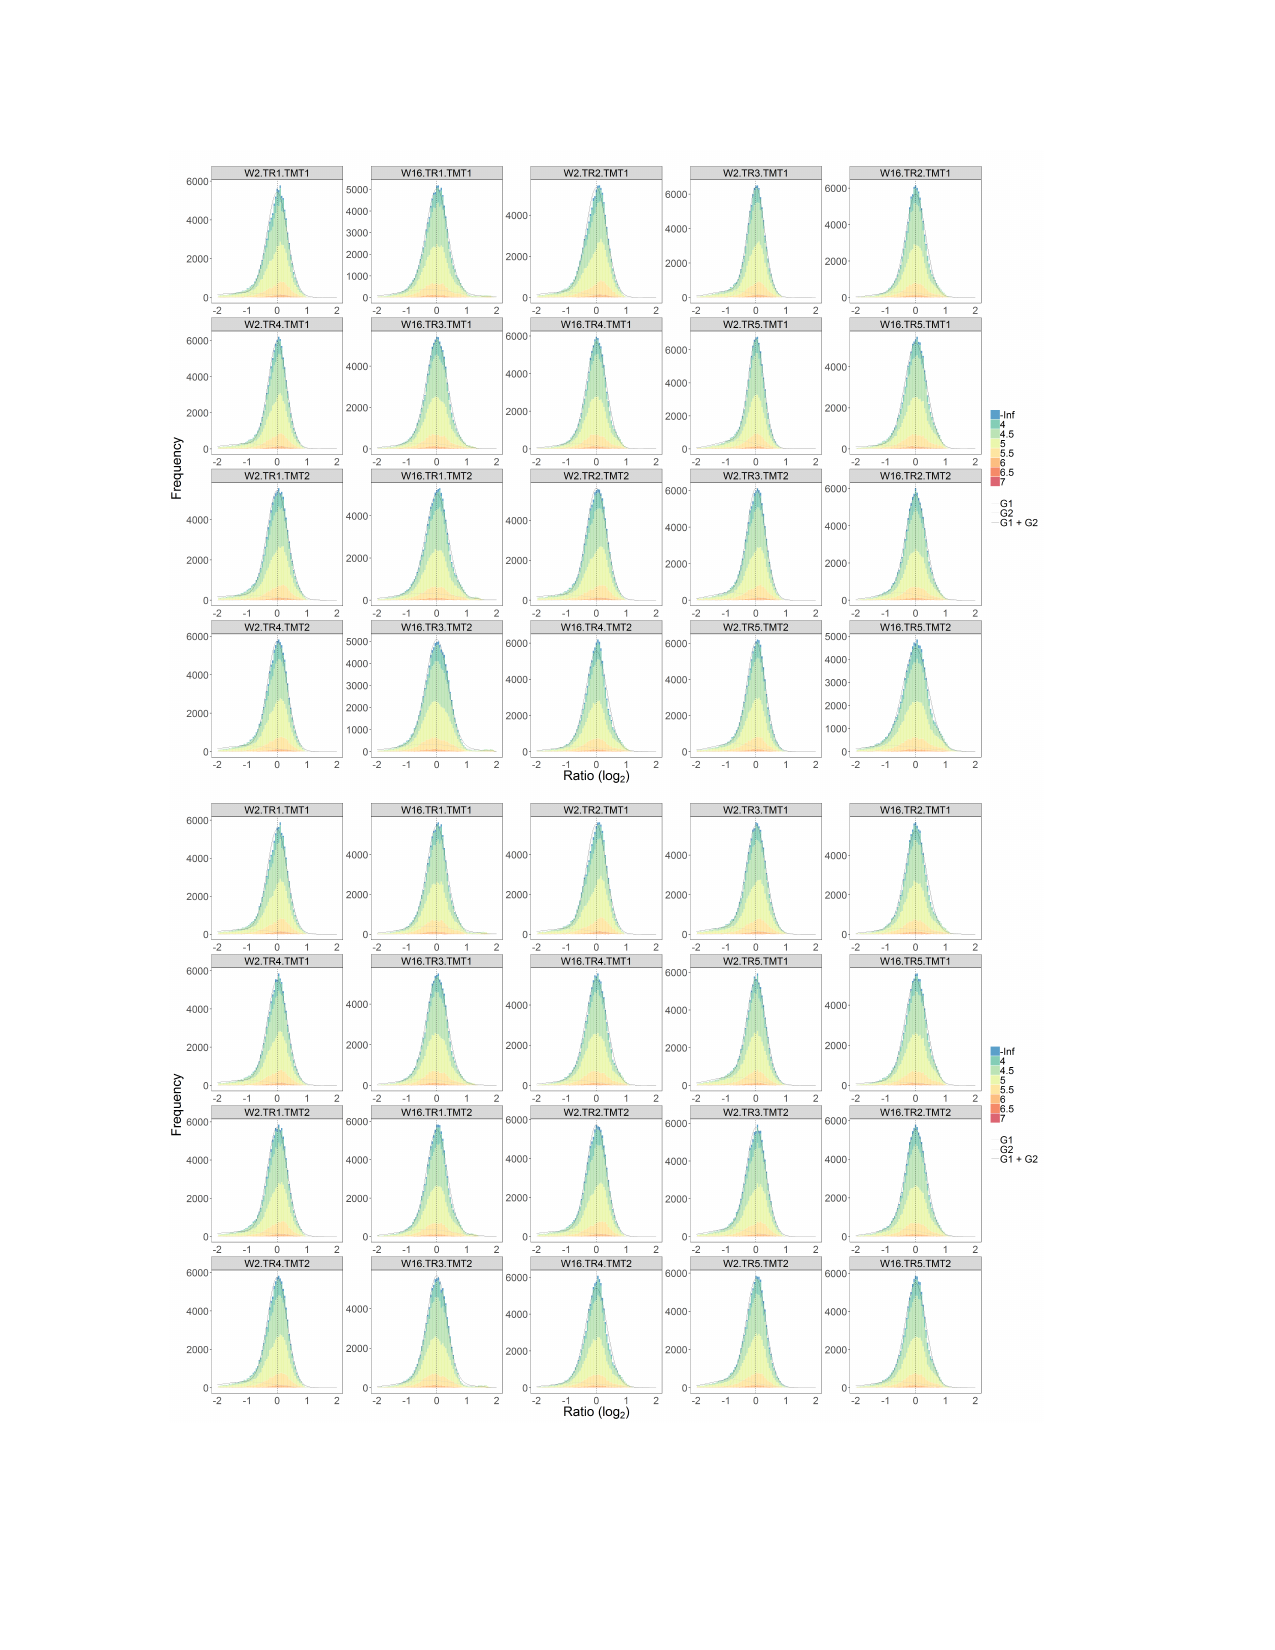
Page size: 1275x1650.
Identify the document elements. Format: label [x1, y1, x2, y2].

picture [168, 150, 1044, 1423]
